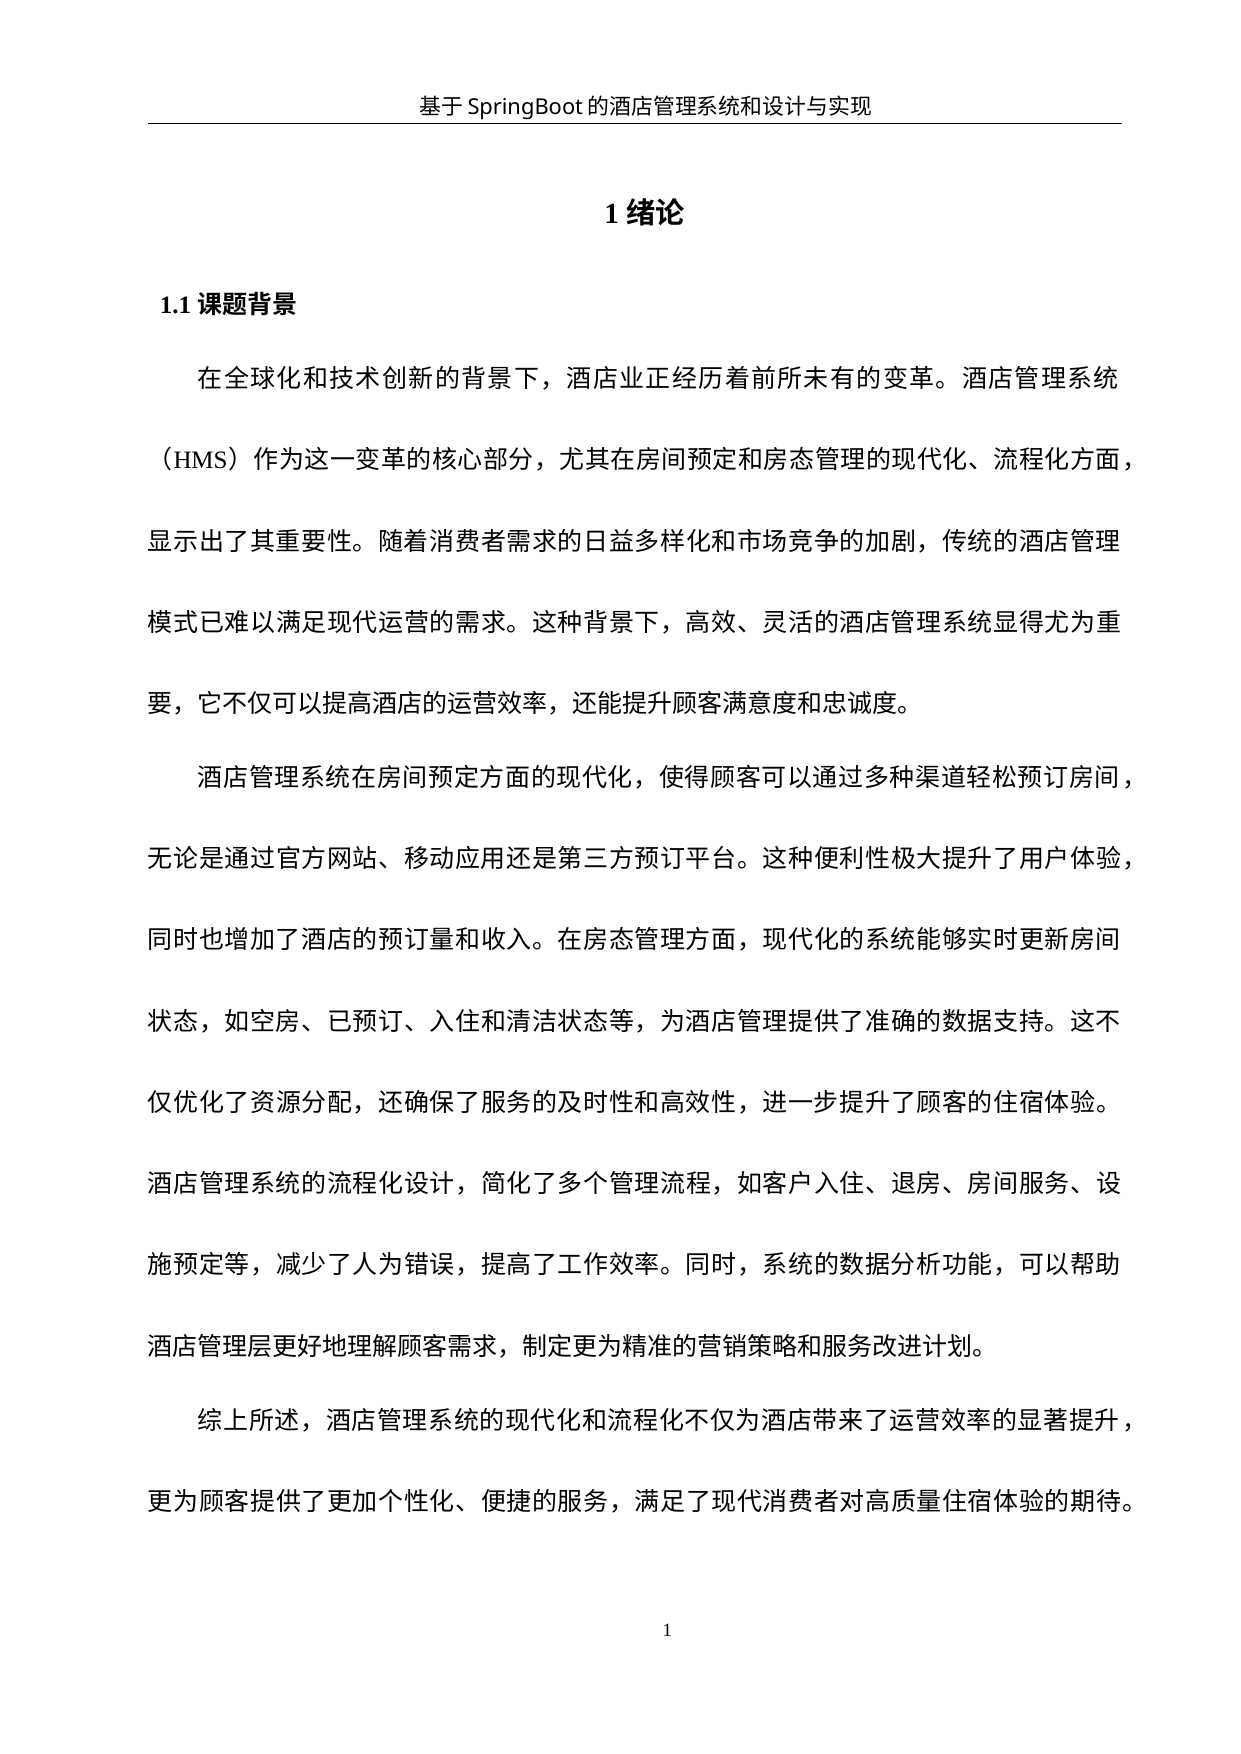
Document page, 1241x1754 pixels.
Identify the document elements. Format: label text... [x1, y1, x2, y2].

subtitle 课题背景 [159, 270, 1122, 335]
subtitle 绪论 [177, 178, 1122, 243]
text 酒店管理系统在房间预定方面的现代化，使得顾客可以通过多种渠道轻松预订房间，无论是通过官方网站、移动应用还是第三方预订平台。这种便利性极大提升了用户体验，同时也增加了酒店的预订量和收入。在房态管理方面，现代化的系统能够实时更新房间状态，如空房、已预订、入住和清洁状态等，为酒店管理提供了准确的数据支持。这不仅优化了资源分配，还确保了服务的及时性和高效性，进一步提升了顾客的住宿体验。酒店管理系统的流程化设计，简化了多个管理流程，如客户入住、退房、房间服务、设施预定等，减少了人为错误，提高了工作效率。同时，系统的数据分析功能，可以帮助酒店管理层更好地理解顾客需求，制定更为精准的营销策略和服务改进计划。 [148, 743, 1122, 1377]
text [148, 1386, 1122, 1532]
text 在全球化和技术创新的背景下，酒店业正经历着前所未有的变革。酒店管理系统（HMS）作为这一变革的核心部分，尤其在房间预定和房态管理的现代化、流程化方面，显示出了其重要性。随着消费者需求的日益多样化和市场竞争的加剧，传统的酒店管理模式已难以满足现代运营的需求。这种背景下，高效、灵活的酒店管理系统显得尤为重要，它不仅可以提高酒店的运营效率，还能提升顾客满意度和忠诚度。 [148, 344, 1122, 734]
